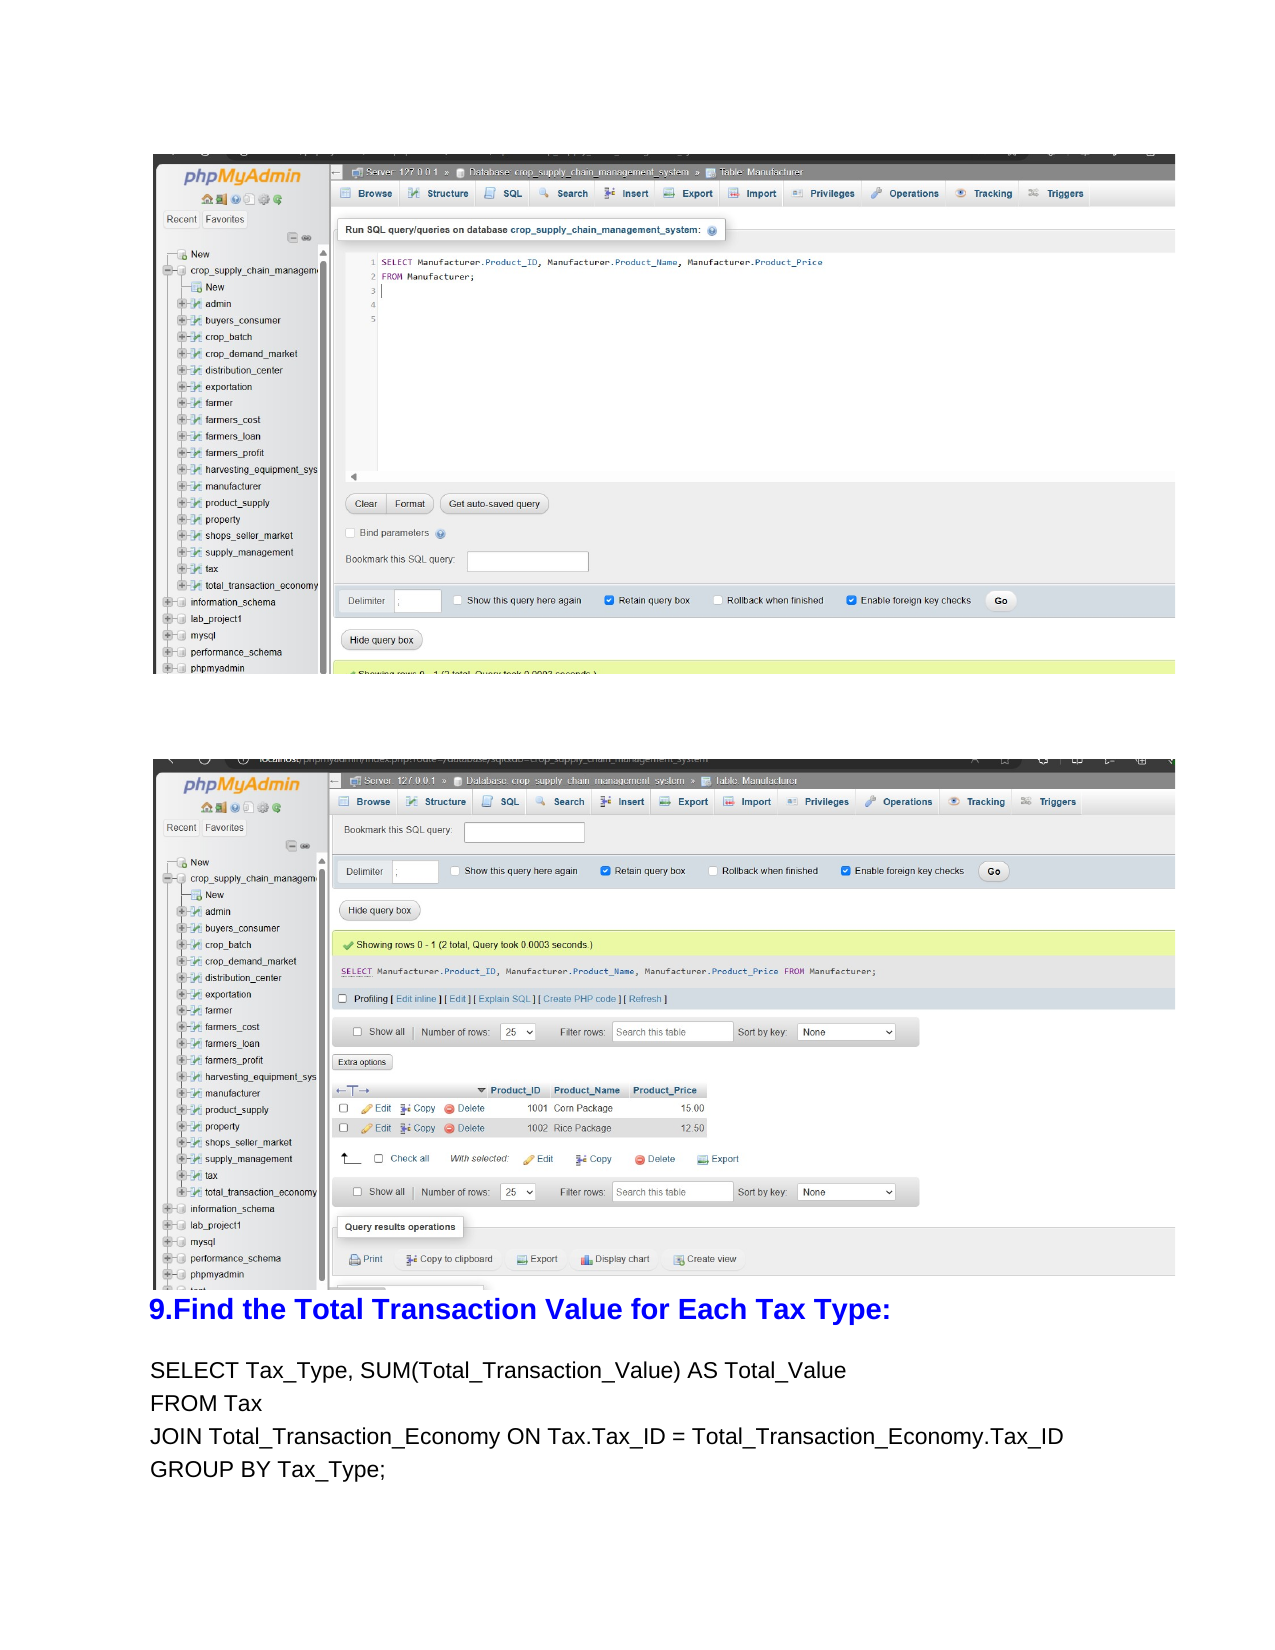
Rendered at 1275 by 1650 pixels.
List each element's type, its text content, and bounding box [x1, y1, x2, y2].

text JOIN Total_Transaction_Economy ON Tax.Tax_ID = Total_Transaction_Economy.Tax_ID [150, 1423, 1125, 1449]
picture [153, 759, 1175, 1290]
text GROUP BY Tax_Type; [150, 1456, 1125, 1482]
text SELECT Tax_Type, SUM(Total_Transaction_Value) AS Total_Value [150, 1357, 1125, 1384]
picture [153, 154, 1175, 674]
text FROM Tax [150, 1390, 1125, 1416]
text 9.Find the Total Transaction Value for Each Tax Type: [148, 1292, 1125, 1325]
